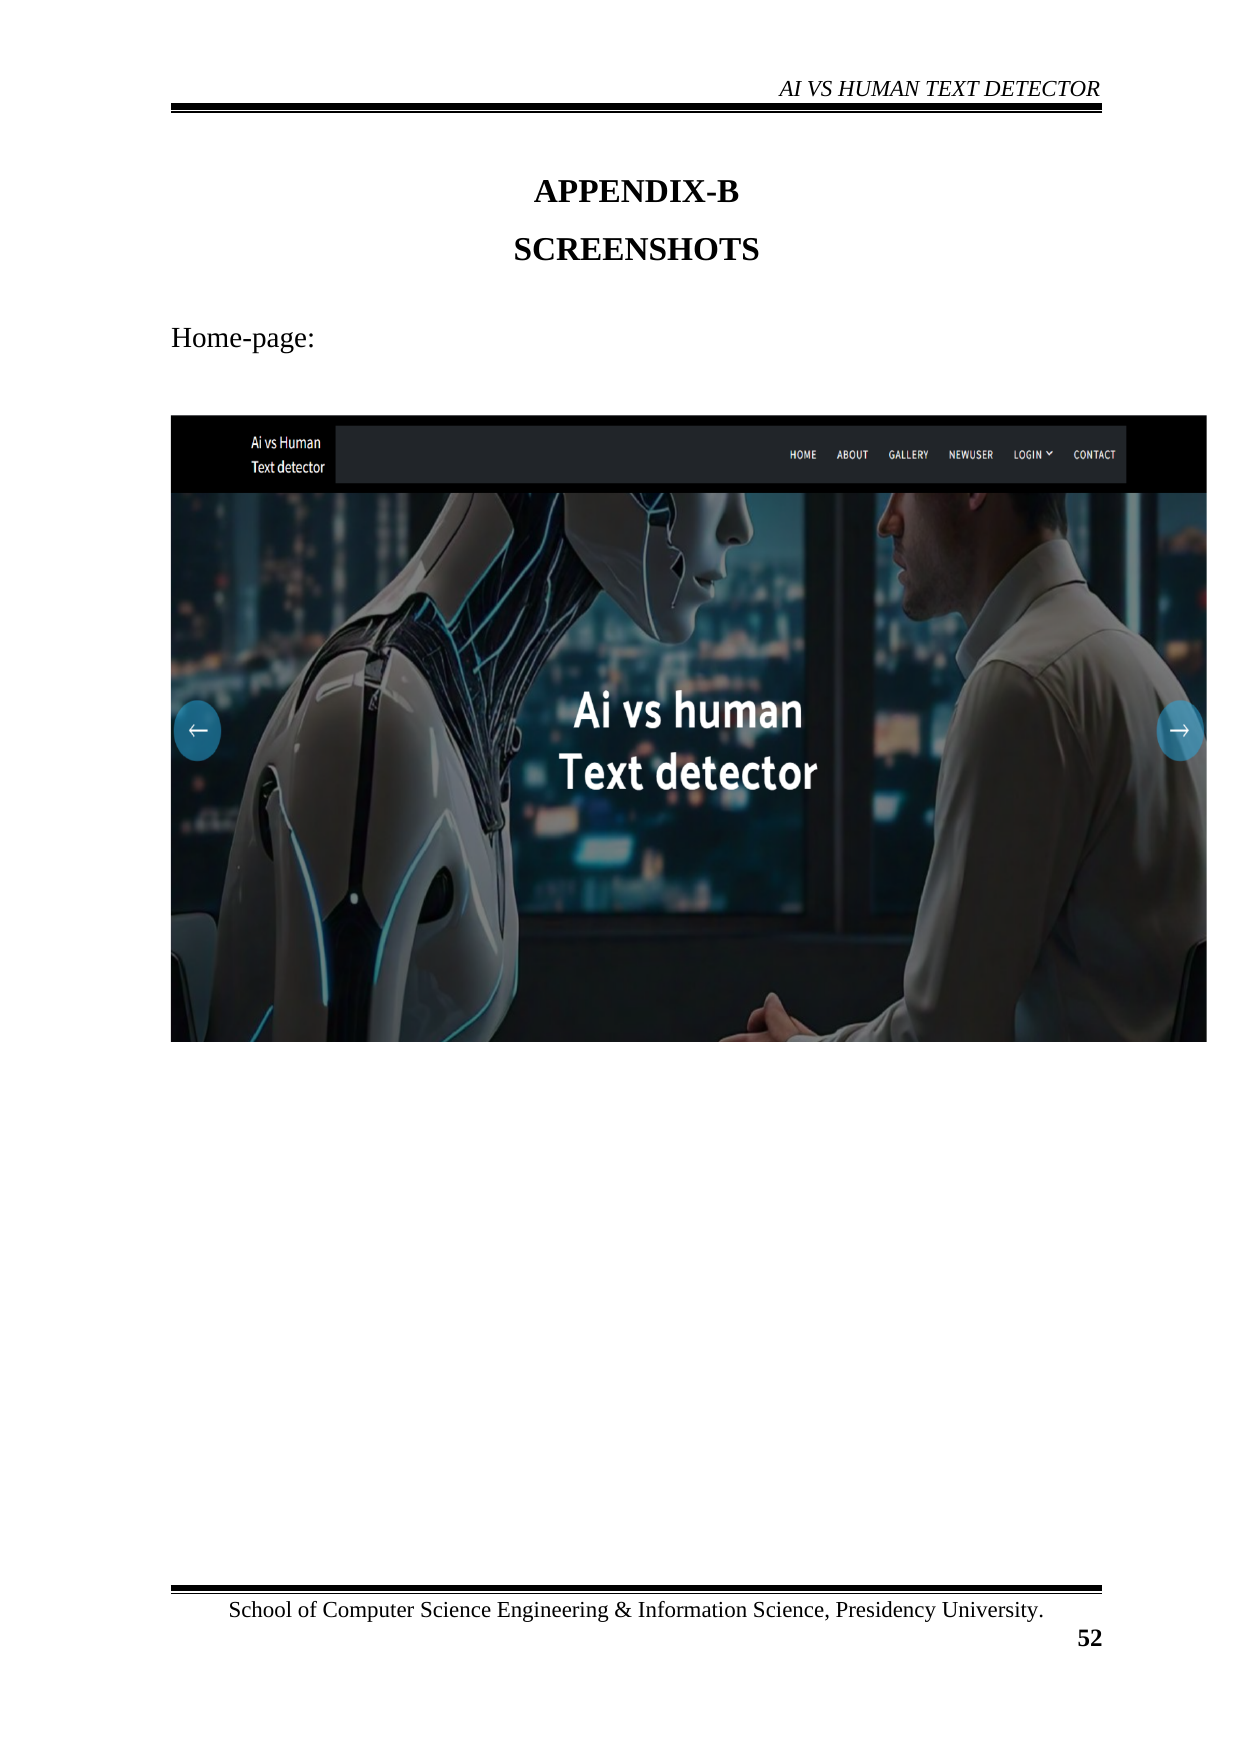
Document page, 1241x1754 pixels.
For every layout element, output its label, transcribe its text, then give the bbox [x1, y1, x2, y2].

text SCREENSHOTS [171, 229, 1102, 267]
picture [170, 415, 1207, 1042]
text Home-page: [171, 320, 1102, 382]
text APPENDIX-B [171, 171, 1102, 209]
